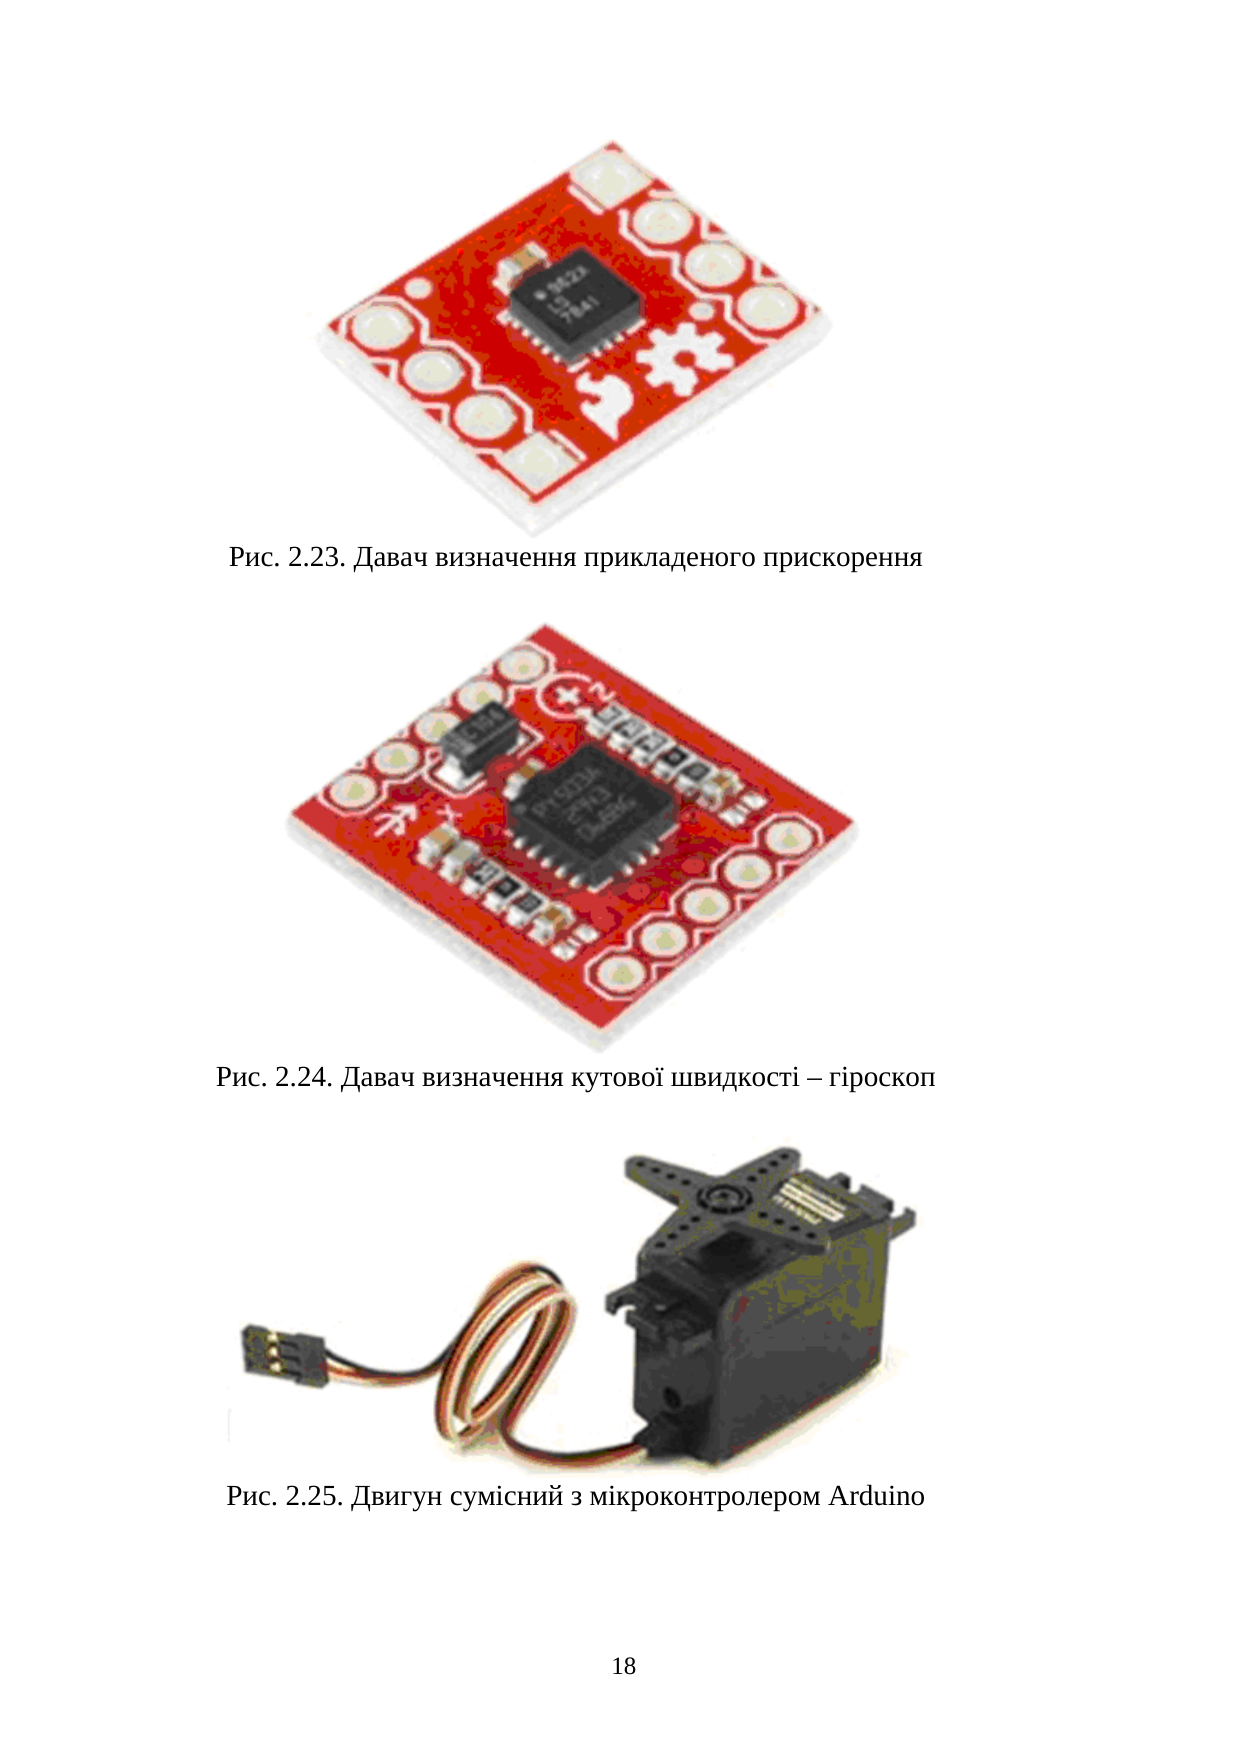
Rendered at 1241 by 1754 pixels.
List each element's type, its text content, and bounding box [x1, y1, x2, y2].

picture [278, 606, 874, 1060]
text Рис. 2.24. Давач визначення кутової швидкості – гіроскоп [59, 1059, 1092, 1093]
text Рис. 2.25. Двигун сумісний з мікроконтролером Arduino [59, 1478, 1092, 1512]
picture [304, 131, 847, 540]
text Рис. 2.23. Давач визначення прикладеного прискорення [59, 539, 1092, 573]
picture [227, 1126, 925, 1478]
